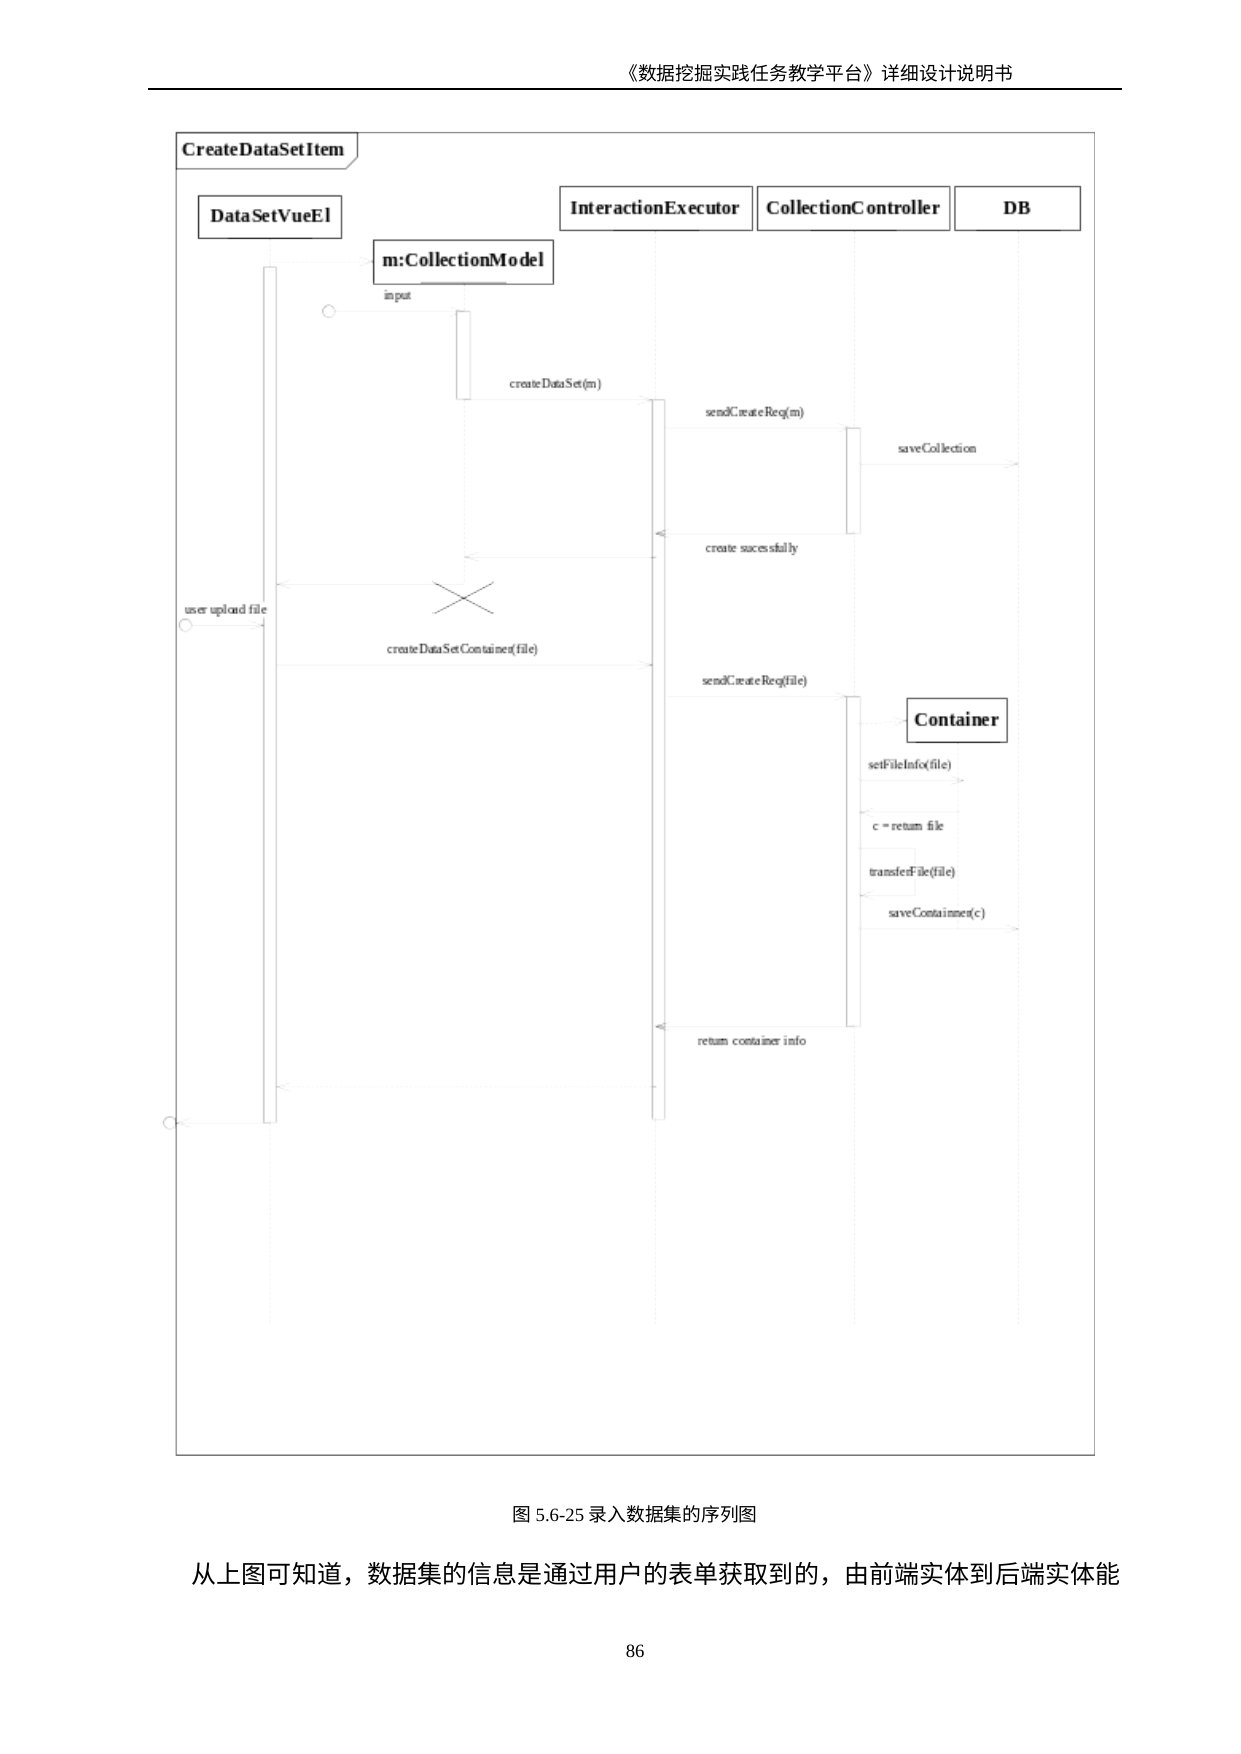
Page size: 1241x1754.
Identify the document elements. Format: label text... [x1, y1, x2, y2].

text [148, 1539, 1122, 1607]
